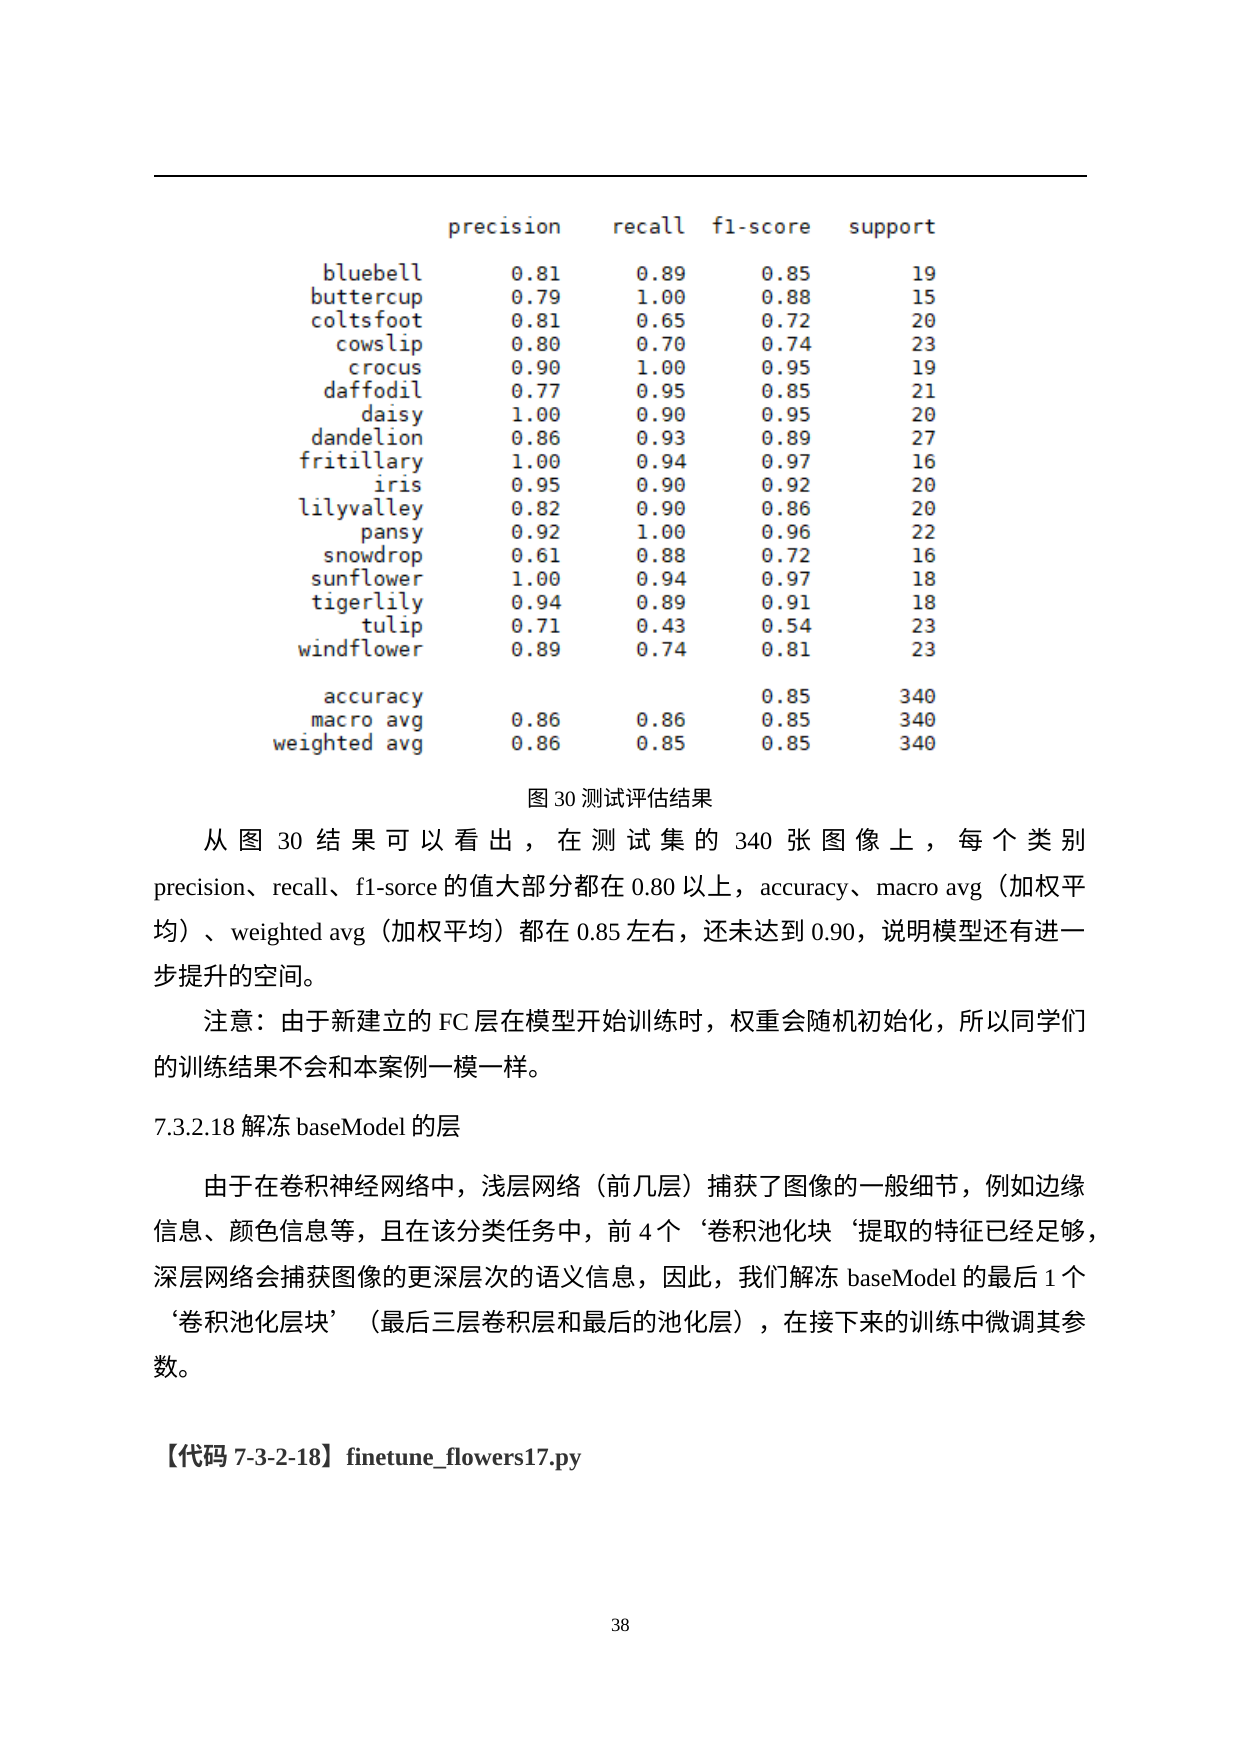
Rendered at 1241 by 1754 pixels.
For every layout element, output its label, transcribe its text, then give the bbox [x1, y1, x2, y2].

text 从图30结果可以看出，在测试集的340张图像上，每个类别precision、recall、f1-sorce的值大部分都在0.80以上，accuracy、macro avg（加权平均）、weighted avg（加权平均）都在0.85左右，还未达到0.90，说明模型还有进一步提升的空间。 [153, 821, 1087, 993]
text 图30 测试评估结果 [153, 780, 1087, 813]
text 7.3.2.18 解冻baseModel的层 [153, 1092, 1087, 1157]
text 注意：由于新建立的FC层在模型开始训练时，权重会随机初始化，所以同学们的训练结果不会和本案例一模一样。 [153, 1002, 1087, 1083]
text 【代码7-3-2-18】finetune_flowers17.py [153, 1422, 1087, 1487]
text 由于在卷积神经网络中，浅层网络（前几层）捕获了图像的一般细节，例如边缘信息、颜色信息等，且在该分类任务中，前4个‘卷积池化块‘提取的特征已经足够，深层网络会捕获图像的更深层次的语义信息，因此，我们解冻baseModel的最后1个‘卷积池化层块’（最后三层卷积层和最后的池化层），在接下来的训练中微调其参数。 [153, 1167, 1087, 1384]
picture [272, 215, 968, 766]
